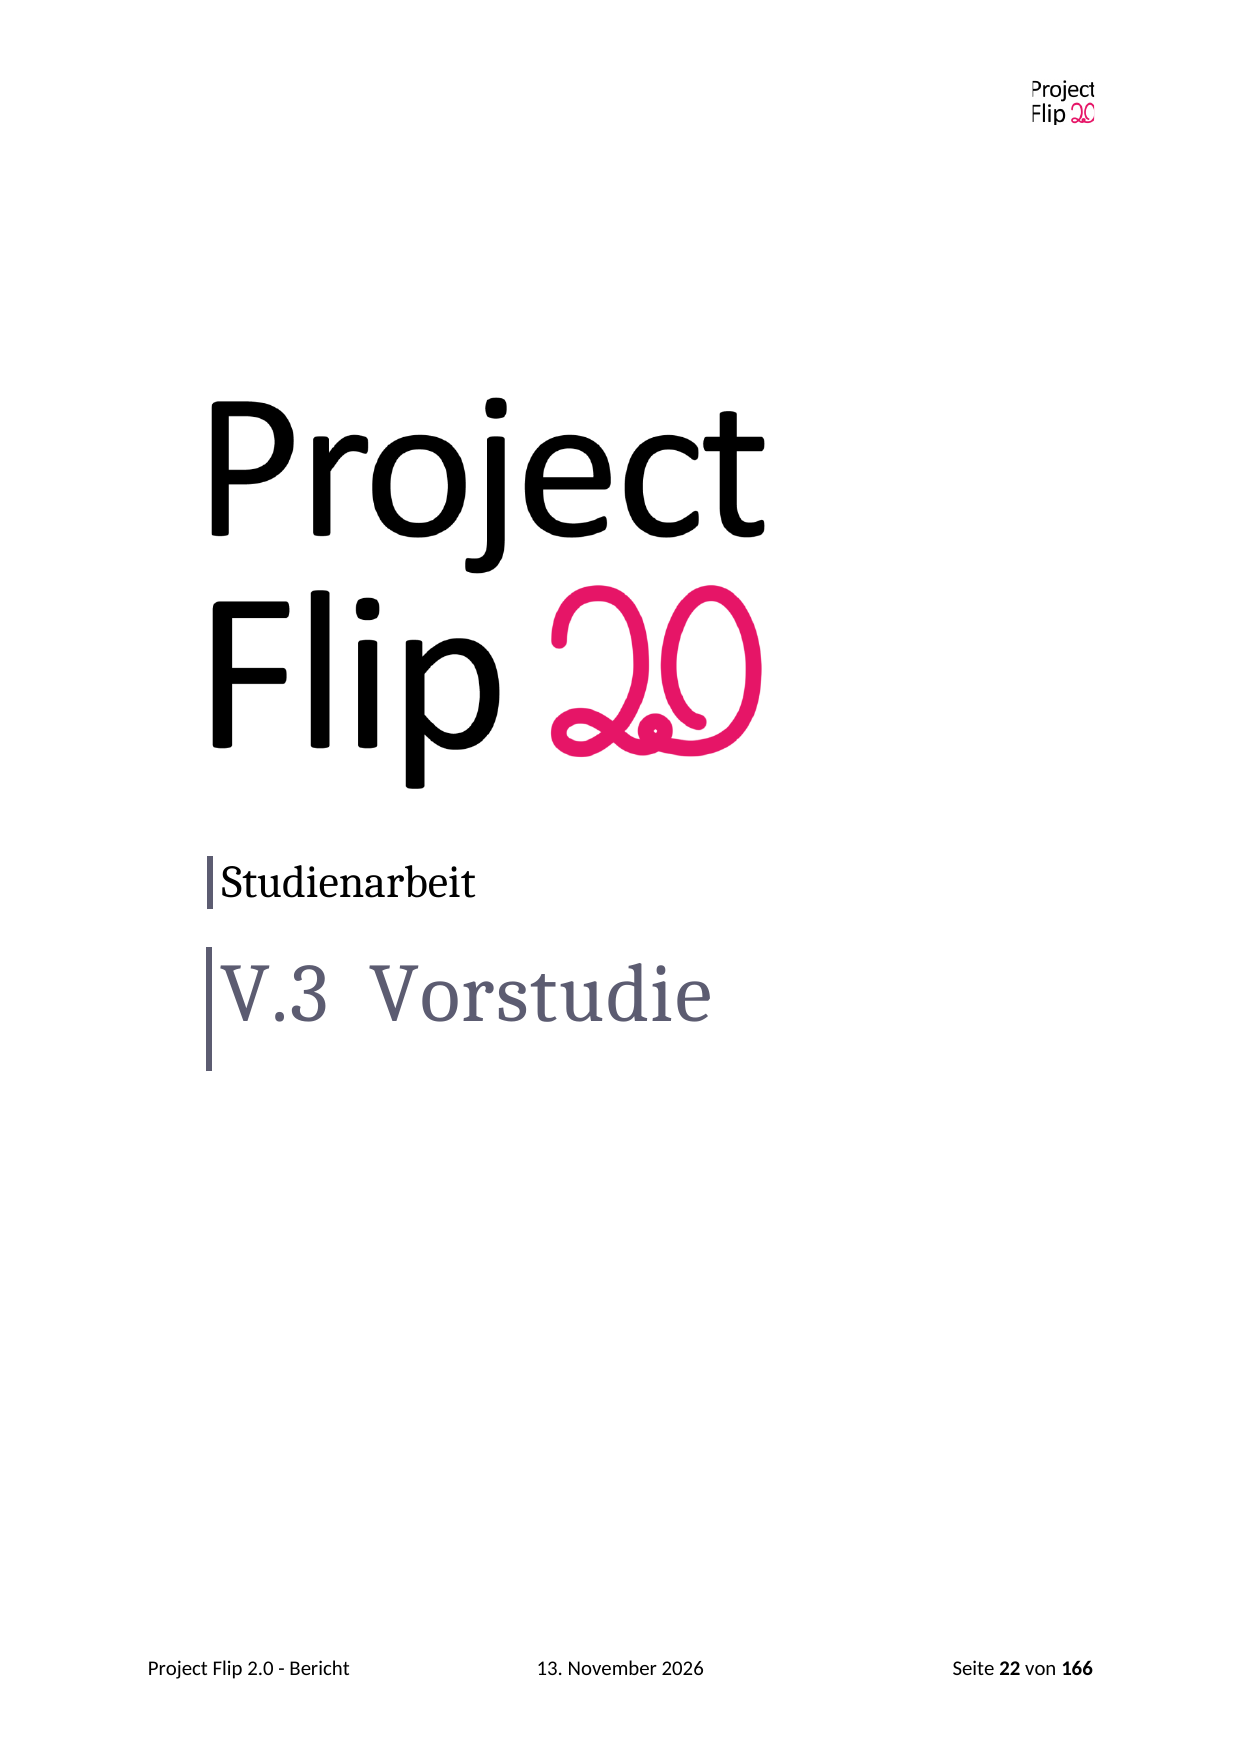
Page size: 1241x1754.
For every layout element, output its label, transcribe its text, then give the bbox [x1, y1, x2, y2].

picture [1081, 79, 1097, 124]
picture [211, 387, 780, 799]
text Studienarbeit [213, 856, 1093, 909]
subtitle Vorstudie [212, 947, 1093, 1071]
